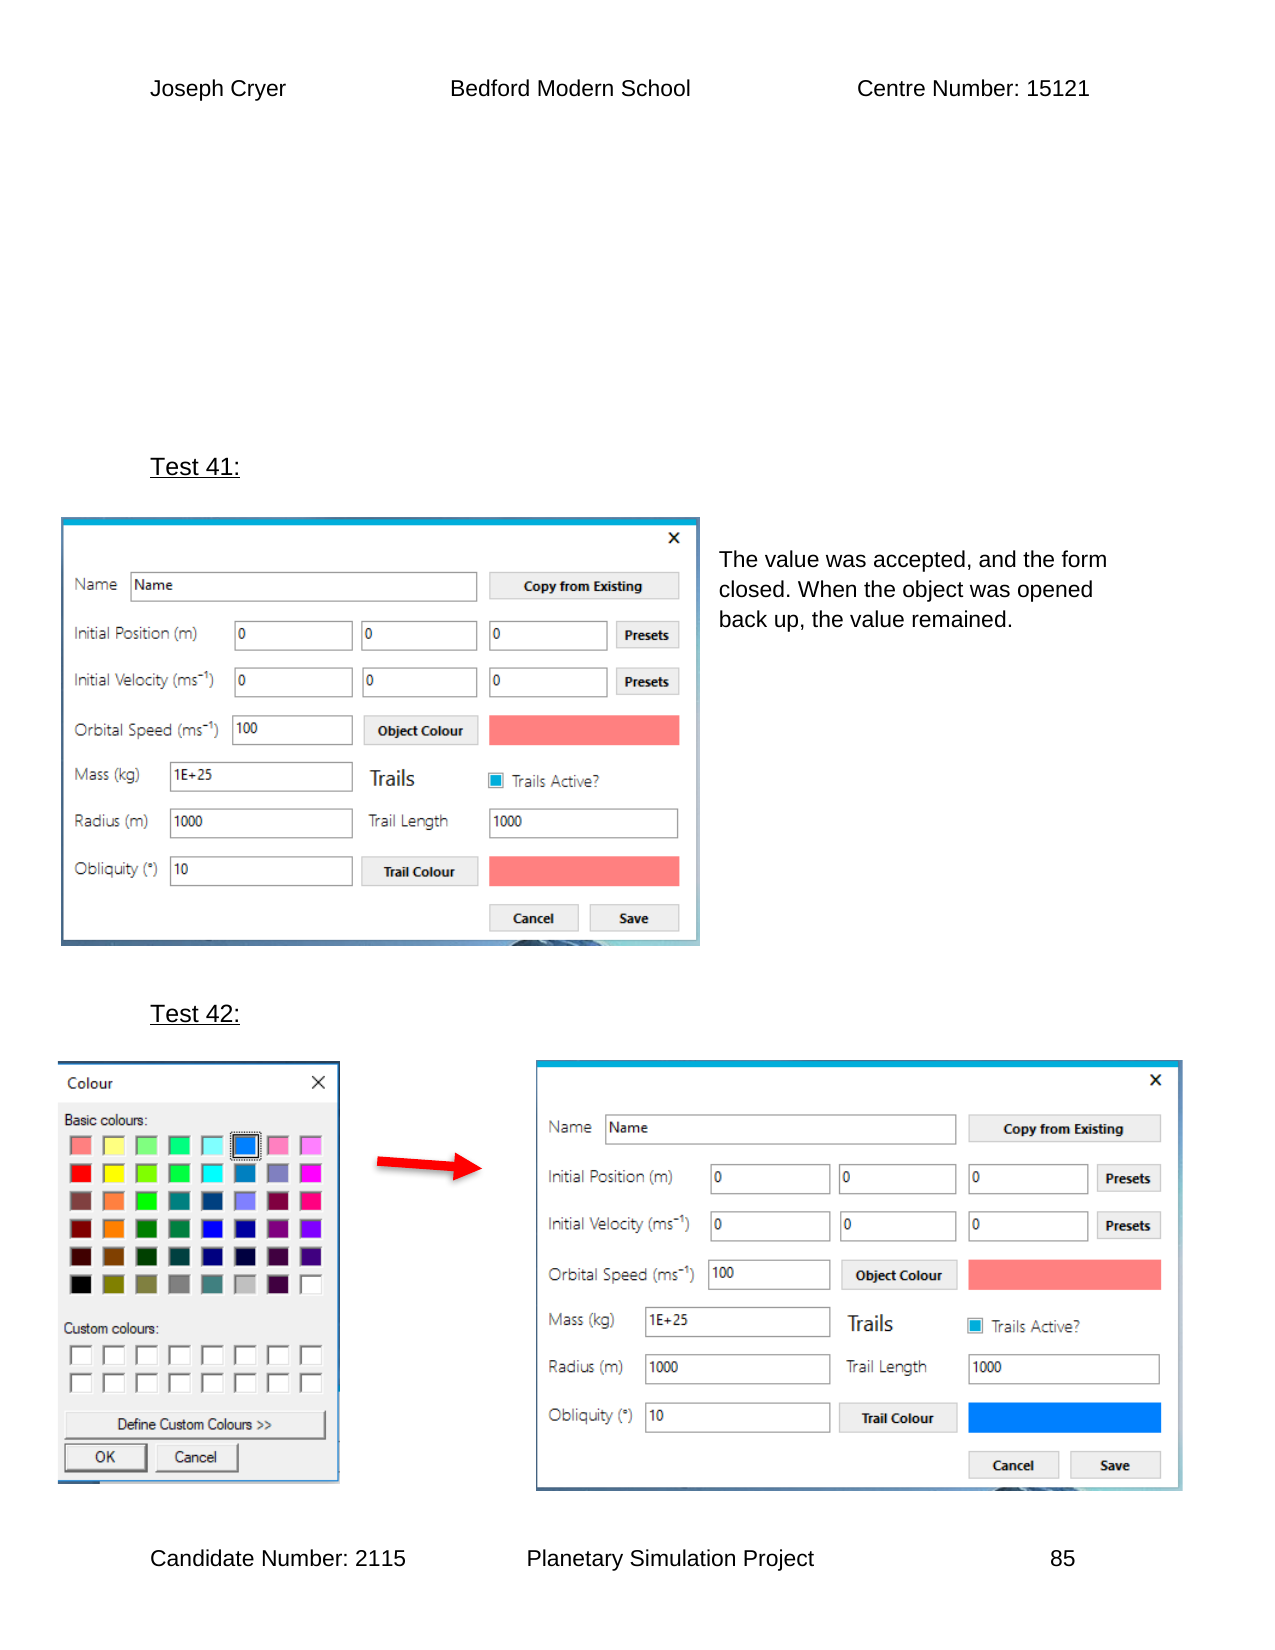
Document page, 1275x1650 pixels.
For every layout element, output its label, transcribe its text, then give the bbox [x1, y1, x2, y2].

picture [536, 1060, 1183, 1491]
text The value was accepted, and the form closed. When the object was opened back up, the value remained. [700, 546, 1125, 632]
picture [57, 1061, 340, 1484]
text Test 42: [150, 999, 1125, 1027]
picture [61, 517, 700, 946]
text Test 41: [150, 452, 1125, 481]
